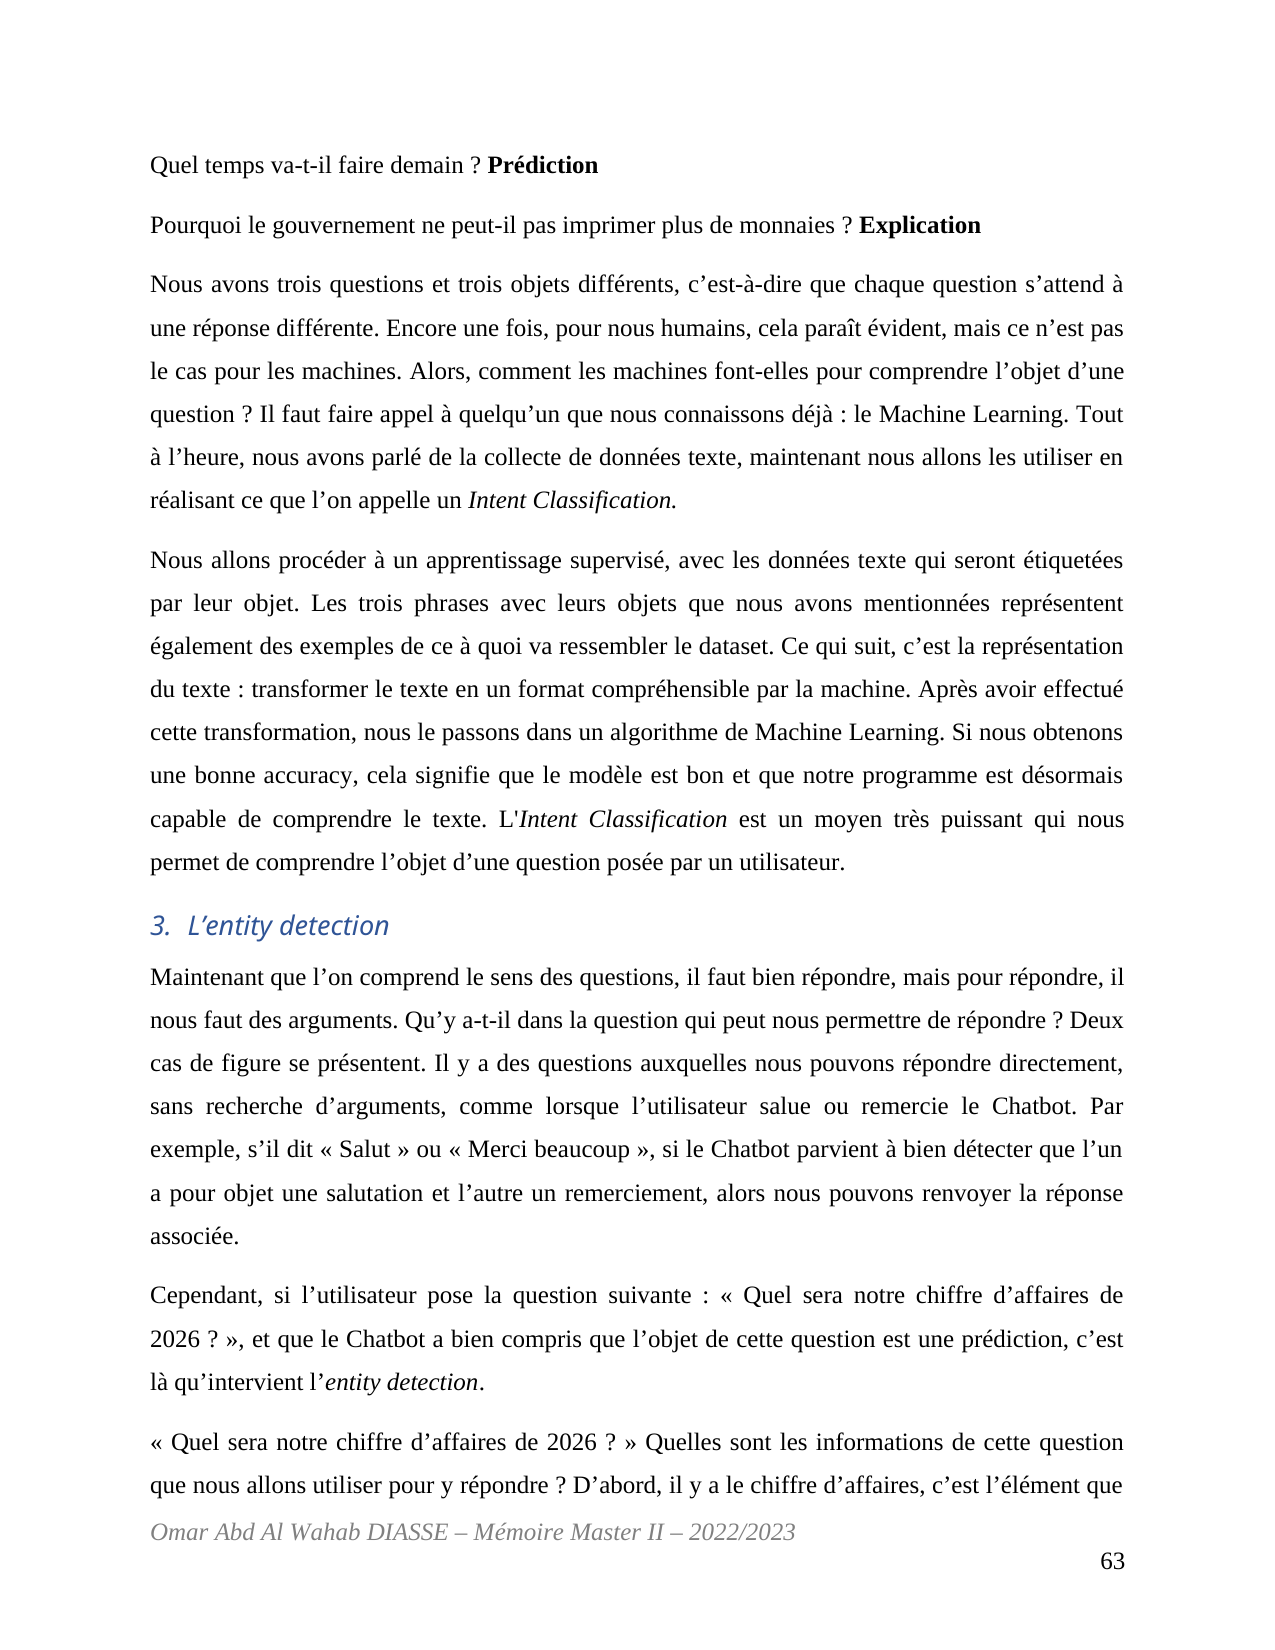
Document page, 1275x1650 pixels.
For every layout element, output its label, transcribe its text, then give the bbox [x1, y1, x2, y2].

text Cependant, si l’utilisateur pose la question suivante : « Quel sera notre chiffre d’affaires de 2026 ? », et que le Chatbot a bien compris que l’objet de cette question est une prédiction, c’est là qu’intervient l’entity detection. [150, 1281, 1125, 1396]
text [150, 1427, 1125, 1498]
subtitle L’entity detection [150, 907, 1125, 943]
text Nous allons procéder à un apprentissage supervisé, avec les données texte qui seront étiquetées par leur objet. Les trois phrases avec leurs objets que nous avons mentionnées représentent également des exemples de ce à quoi va ressembler le dataset. Ce qui suit, c’est la représentation du texte : transformer le texte en un format compréhensible par la machine. Après avoir effectué cette transformation, nous le passons dans un algorithme de Machine Learning. Si nous obtenons une bonne accuracy, cela signifie que le modèle est bon et que notre programme est désormais capable de comprendre le texte. L'Intent Classification est un moyen très puissant qui nous permet de comprendre l’objet d’une question posée par un utilisateur. [150, 545, 1125, 876]
text Pourquoi le gouvernement ne peut-il pas imprimer plus de monnaies ? Explication [150, 210, 1125, 238]
text Quel temps va-t-il faire demain ? Prédiction [150, 150, 1125, 179]
text Nous avons trois questions et trois objets différents, c’est-à-dire que chaque question s’attend à une réponse différente. Encore une fois, pour nous humains, cela paraît évident, mais ce n’est pas le cas pour les machines. Alors, comment les machines font-elles pour comprendre l’objet d’une question ? Il faut faire appel à quelqu’un que nous connaissons déjà : le Machine Learning. Tout à l’heure, nous avons parlé de la collecte de données texte, maintenant nous allons les utiliser en réalisant ce que l’on appelle un Intent Classification. [150, 269, 1125, 514]
text Maintenant que l’on comprend le sens des questions, il faut bien répondre, mais pour répondre, il nous faut des arguments. Qu’y a-t-il dans la question qui peut nous permettre de répondre ? Deux cas de figure se présentent. Il y a des questions auxquelles nous pouvons répondre directement, sans recherche d’arguments, comme lorsque l’utilisateur salue ou remercie le Chatbot. Par exemple, s’il dit « Salut » ou « Merci beaucoup », si le Chatbot parvient à bien détecter que l’un a pour objet une salutation et l’autre un remerciement, alors nous pouvons renvoyer la réponse associée. [150, 962, 1125, 1249]
